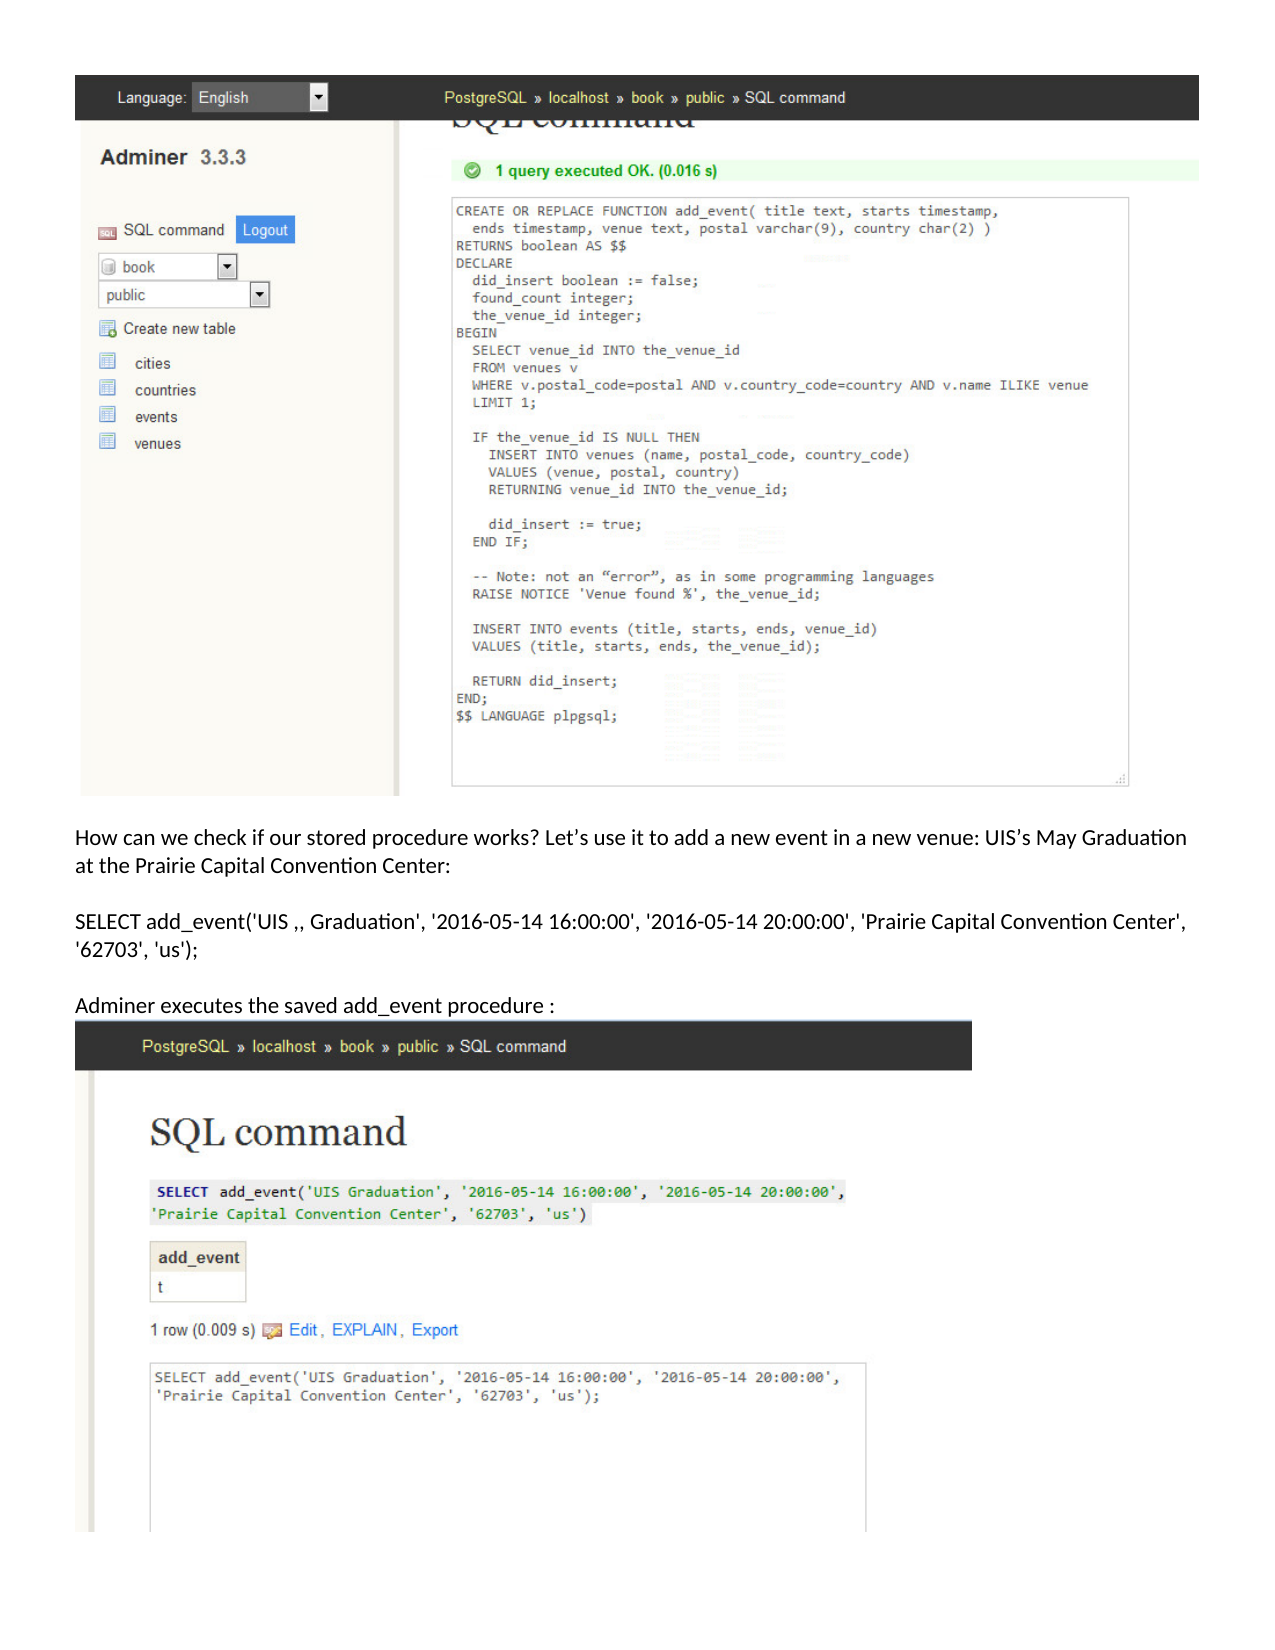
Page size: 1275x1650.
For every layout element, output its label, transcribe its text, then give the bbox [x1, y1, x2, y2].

text Adminer executes the saved add_event procedure : [75, 991, 1200, 1019]
text SELECT add_event('UIS ,, Graduation', '2016-05-14 16:00:00', '2016-05-14 20:00:00', 'Prairie Capital Convention Center', '62703', 'us'); [75, 907, 1200, 963]
picture [75, 75, 1199, 796]
picture [75, 1019, 972, 1532]
text How can we check if our stored procedure works? Let’s use it to add a new event in a new venue: UIS’s May Graduation at the Prairie Capital Convention Center: [75, 823, 1200, 879]
